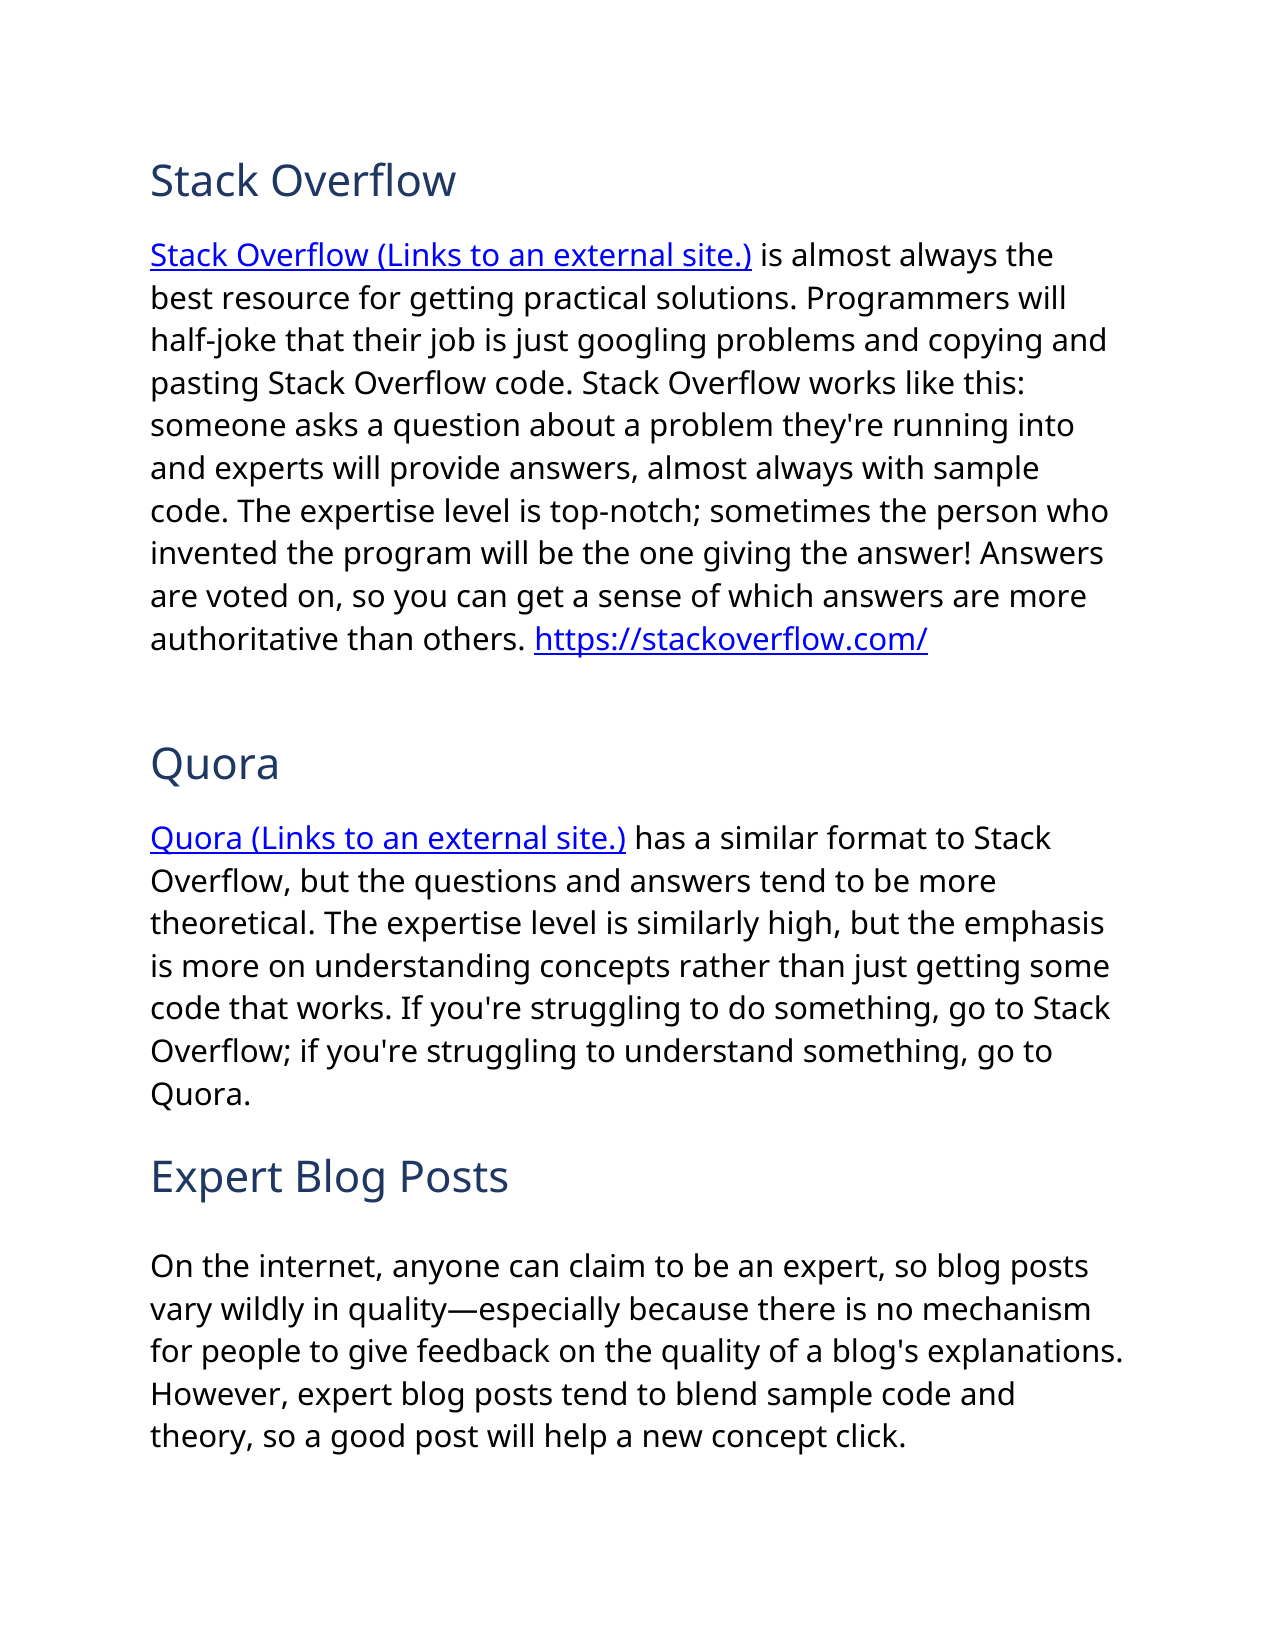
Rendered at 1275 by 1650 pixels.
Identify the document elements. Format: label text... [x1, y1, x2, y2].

subtitle Stack Overflow [150, 150, 1125, 209]
subtitle Expert Blog Posts [150, 1145, 1125, 1205]
text Stack Overflow (Links to an external site.) is almost always the best resource for getting practical solutions. Programmers will half-joke that their job is just googling problems and copying and pasting Stack Overflow code. Stack Overflow works like this: someone asks a question about a problem they're running into and experts will provide answers, almost always with sample code. The expertise level is top-notch; sometimes the person who invented the program will be the one giving the answer! Answers are voted on, so you can get a sense of which answers are more authoritative than others. https://stackoverflow.com/ [150, 233, 1125, 659]
text Quora (Links to an external site.) has a similar format to Stack Overflow, but the questions and answers tend to be more theoretical. The expertise level is similarly high, but the emphasis is more on understanding concepts rather than just getting some code that works. If you're struggling to do something, go to Stack Overflow; if you're struggling to understand something, go to Quora. [150, 816, 1125, 1114]
text On the internet, anyone can claim to be an expert, so blog posts vary wildly in quality—especially because there is no mechanism for people to give feedback on the quality of a blog's explanations. However, expert blog posts tend to blend sample code and theory, so a good post will help a new concept click. [150, 1244, 1125, 1457]
subtitle Quora [150, 733, 1125, 792]
